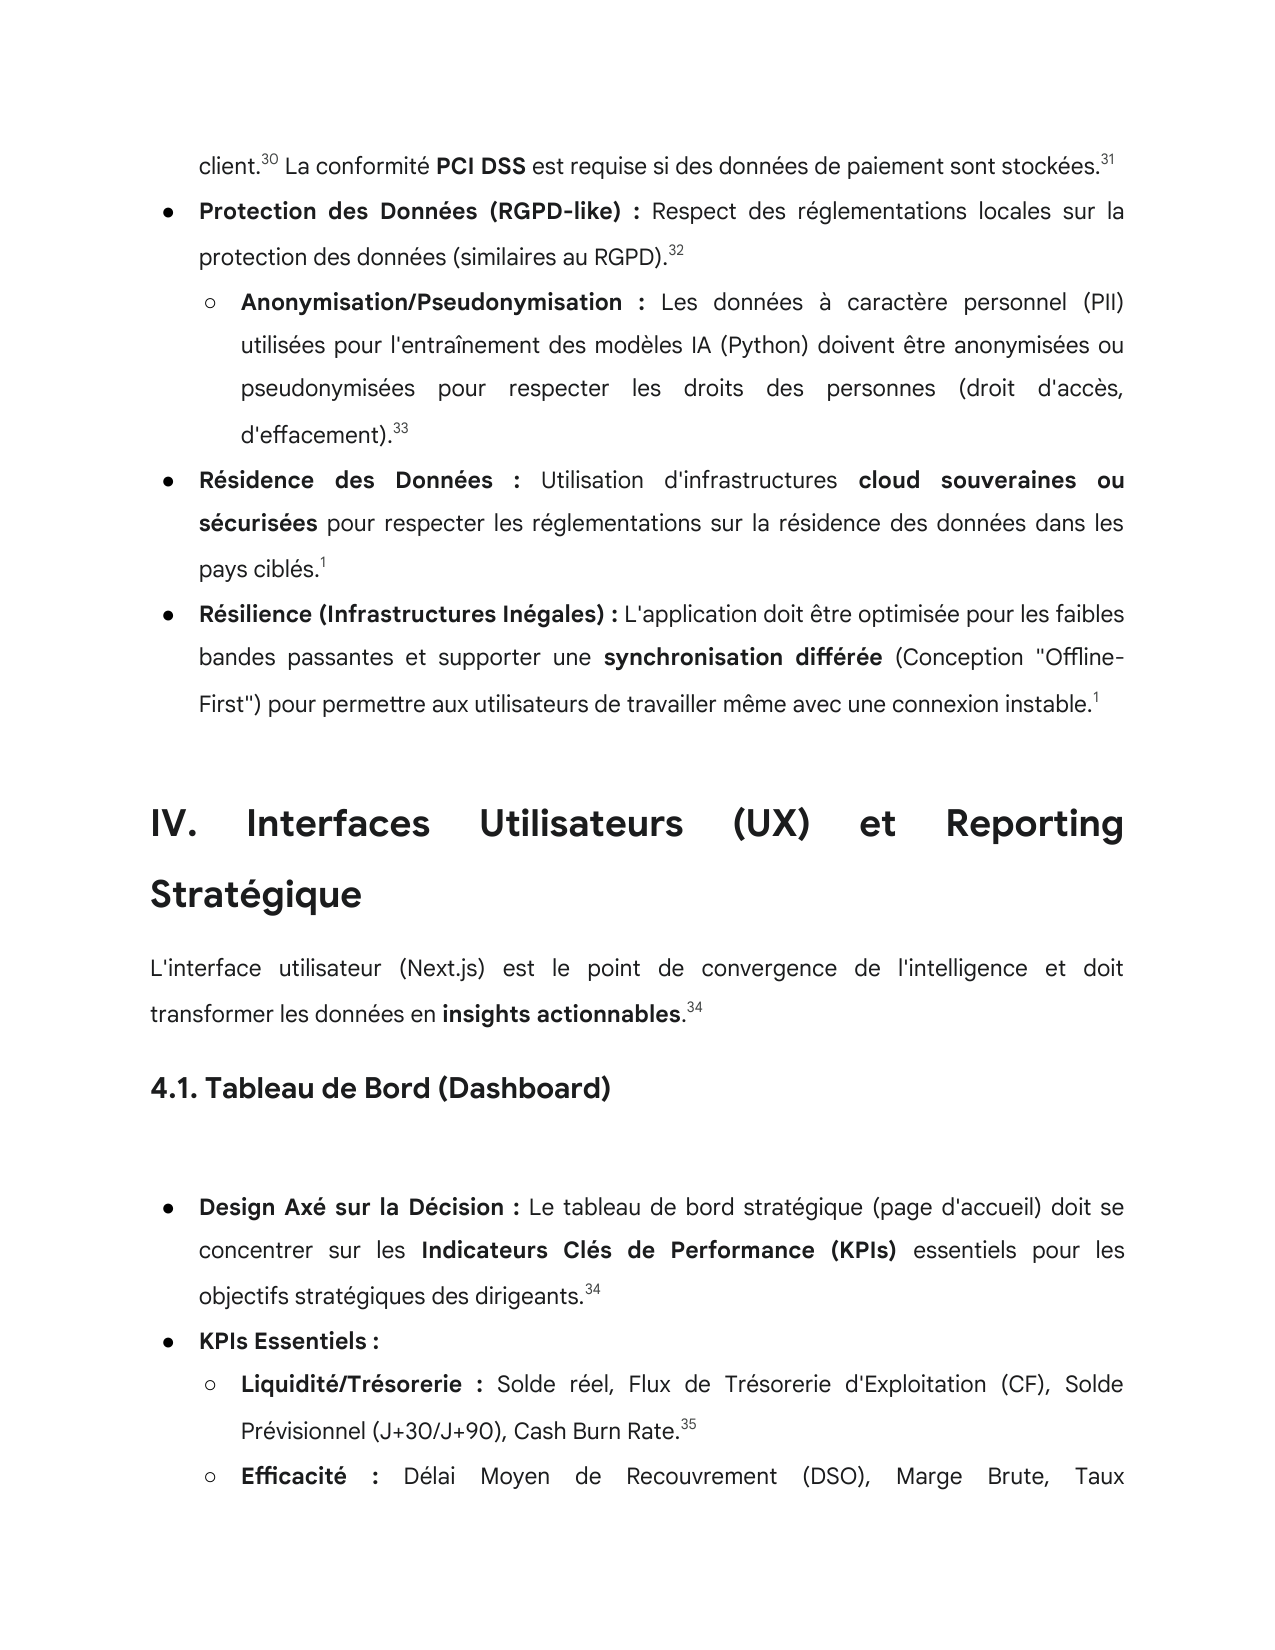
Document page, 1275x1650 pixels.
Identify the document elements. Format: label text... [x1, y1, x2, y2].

list Anonymisation/Pseudonymisation : Les données à caractère personnel (PII) utilisées pour l'entraînement des modèles IA (Python) doivent être anonymisées ou pseudonymisées pour respecter les droits des personnes (droit d'accès, d'effacement).33 [203, 288, 1125, 450]
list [203, 1462, 1125, 1491]
list Design Axé sur la Décision : Le tableau de bord stratégique (page d'accueil) doit se concentrer sur les Indicateurs Clés de Performance (KPIs) essentiels pour les objectifs stratégiques des dirigeants.34 [161, 1193, 1125, 1312]
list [161, 150, 1125, 181]
list Liquidité/Trésorerie : Solde réel, Flux de Trésorerie d'Exploitation (CF), Solde Prévisionnel (J+30/J+90), Cash Burn Rate.35 [203, 1371, 1125, 1446]
list Protection des Données (RGPD-like) : Respect des réglementations locales sur la protection des données (similaires au RGPD).32 [161, 197, 1125, 273]
list KPIs Essentiels : [161, 1328, 1125, 1356]
list Résidence des Données : Utilisation d'infrastructures cloud souveraines ou sécurisées pour respecter les réglementations sur la résidence des données dans les pays ciblés.1 [161, 466, 1125, 585]
subtitle 4.1. Tableau de Bord (Dashboard) [150, 1070, 1125, 1107]
text L'interface utilisateur (Next.js) est le point de convergence de l'intelligence et doit transformer les données en insights actionnables.34 [150, 954, 1125, 1029]
list Résilience (Infrastructures Inégales) : L'application doit être optimisée pour les faibles bandes passantes et supporter une synchronisation différée (Conception "Offline-First") pour permettre aux utilisateurs de travailler même avec une connexion instable.1 [161, 600, 1125, 719]
subtitle IV. Interfaces Utilisateurs (UX) et Reporting Stratégique [150, 801, 1125, 918]
